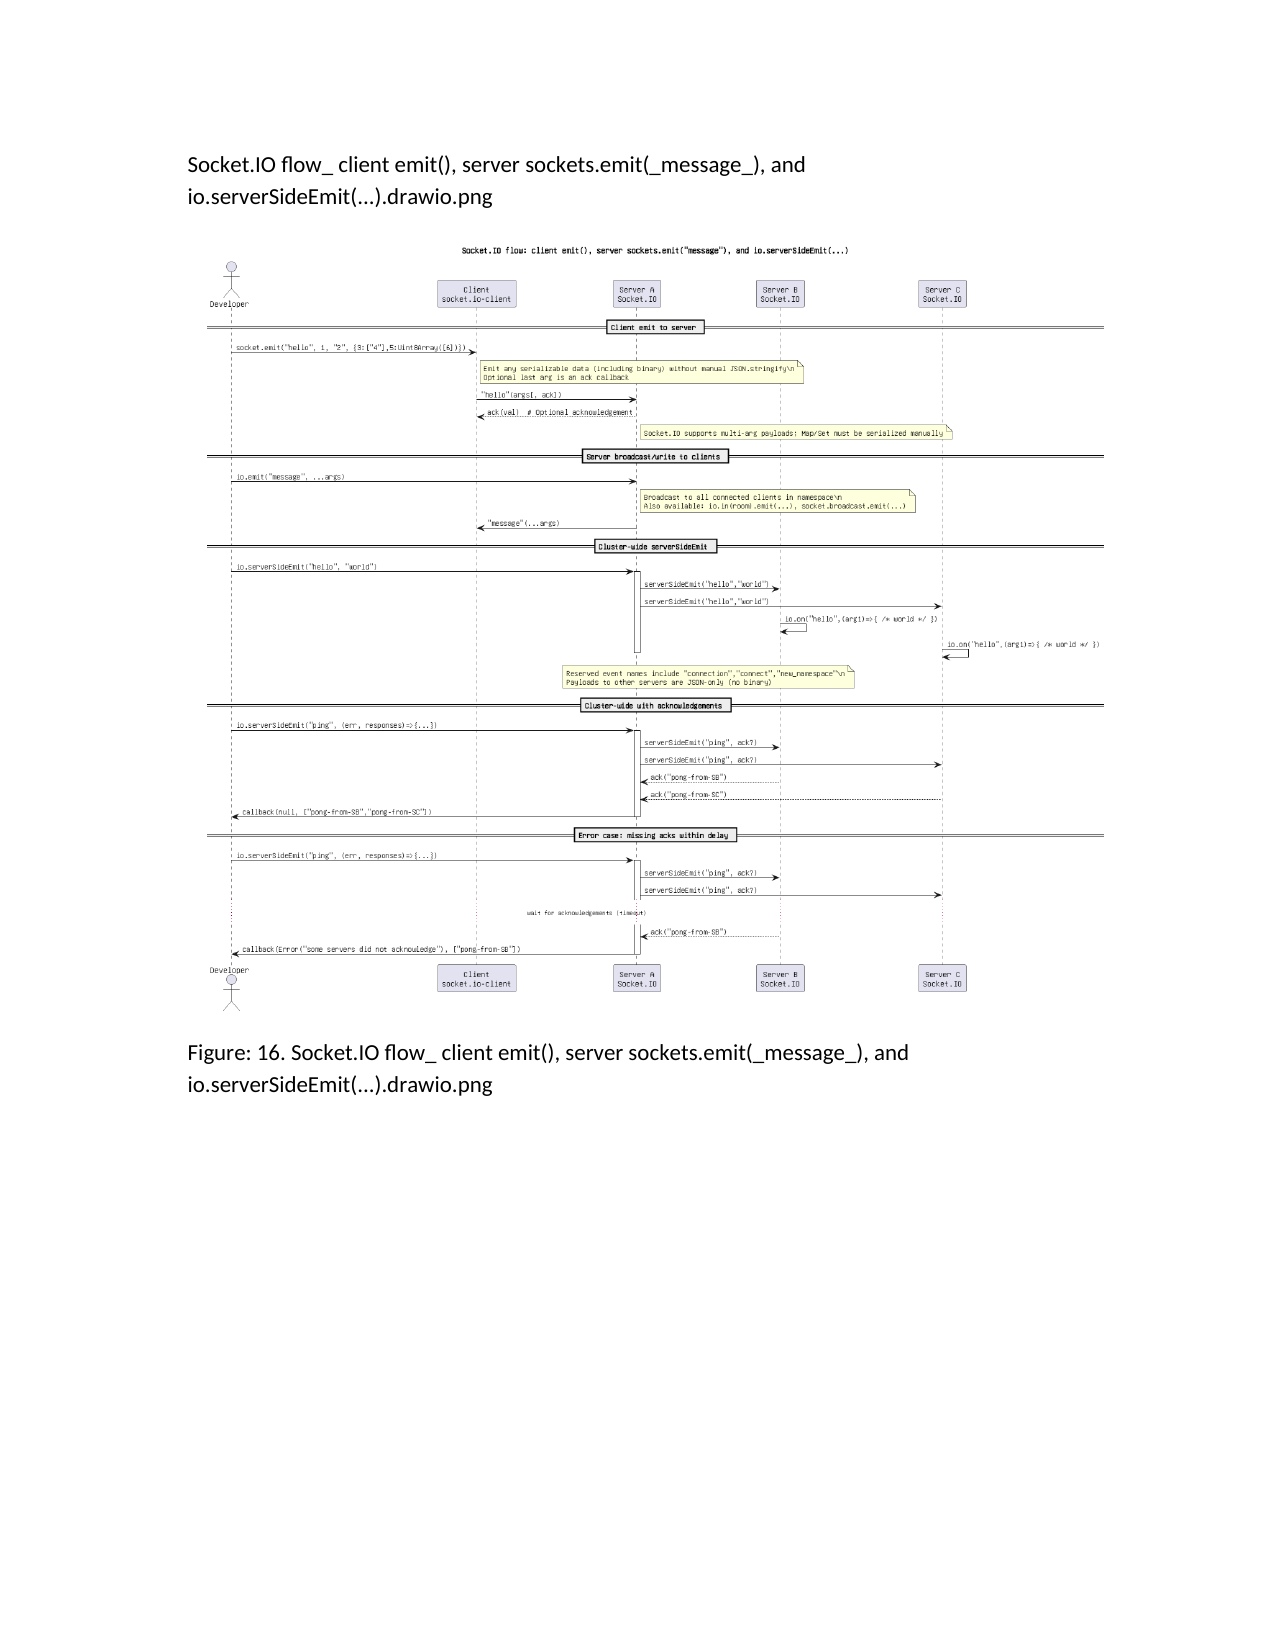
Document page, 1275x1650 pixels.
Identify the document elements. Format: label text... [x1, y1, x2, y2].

text Figure: 16. Socket.IO flow_ client emit(), server sockets.emit(_message_), and io.serverSideEmit(...).drawio.png [187, 1038, 1087, 1098]
picture [206, 235, 1107, 1013]
text Socket.IO flow_ client emit(), server sockets.emit(_message_), and io.serverSideEmit(...).drawio.png [187, 150, 1087, 210]
